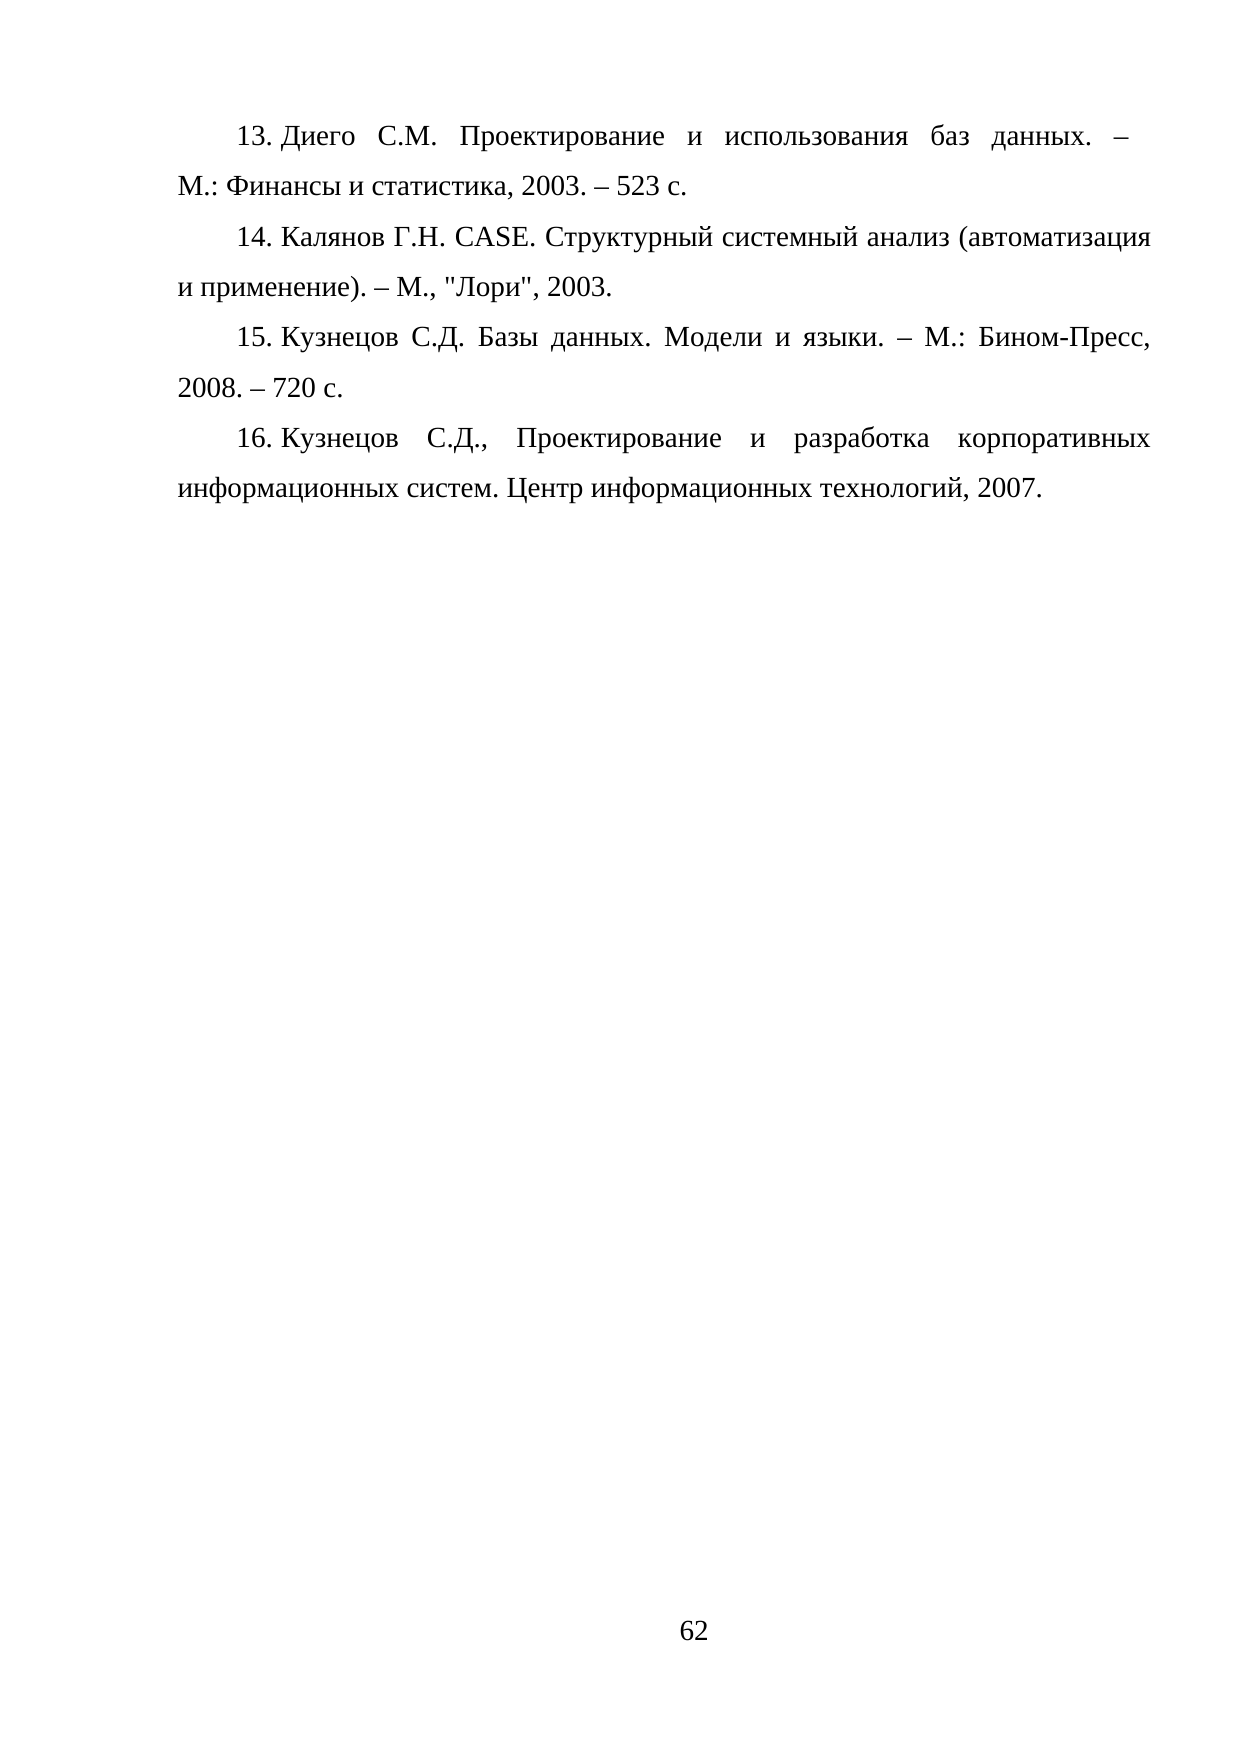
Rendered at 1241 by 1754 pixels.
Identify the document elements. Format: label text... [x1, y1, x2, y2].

list Диего С.М. Проектирование и использования баз данных. – М.: Финансы и статистика, 2003. – 523 с. [177, 118, 1152, 202]
list Кузнецов С.Д., Проектирование и разработка корпоративных информационных систем. Центр информационных технологий, 2007. [177, 420, 1152, 504]
list Калянов Г.Н. CASE. Структурный системный анализ (автоматизация и применение). – М., "Лори", 2003. [177, 219, 1152, 303]
list Кузнецов С.Д. Базы данных. Модели и языки. – М.: Бином-Пресс, 2008. – 720 с. [177, 319, 1152, 403]
